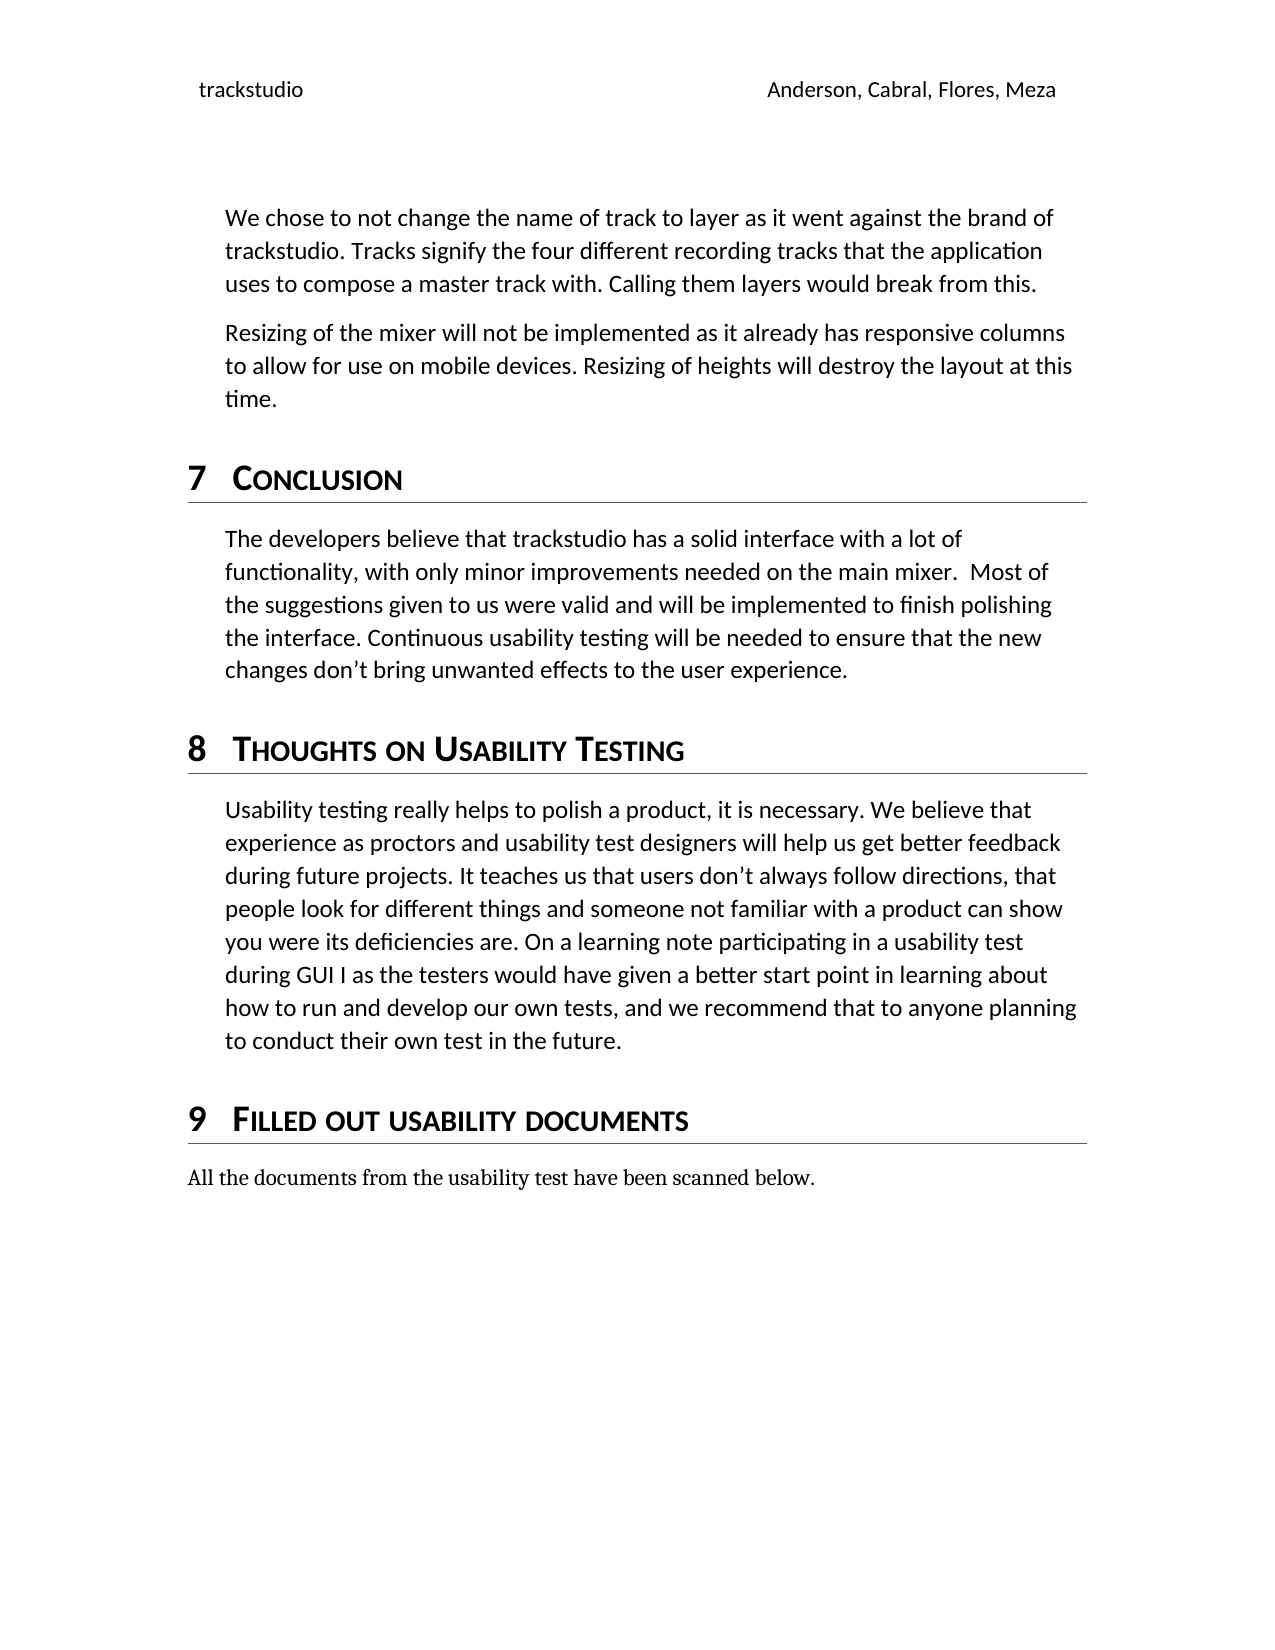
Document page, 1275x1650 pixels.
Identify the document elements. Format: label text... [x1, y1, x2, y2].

text Usability testing really helps to polish a product, it is necessary. We believe that experience as proctors and usability test designers will help us get better feedback during future projects. It teaches us that users don’t always follow directions, that people look for different things and someone not familiar with a product can show you were its deficiencies are. On a learning note participating in a usability test during GUI I as the testers would have given a better start point in learning about how to run and develop our own tests, and we recommend that to anyone planning to conduct their own test in the future. [225, 794, 1087, 1055]
text Resizing of the mixer will not be implemented as it already has responsive columns to allow for use on mobile devices. Resizing of heights will destroy the layout at this time. [225, 317, 1087, 414]
subtitle Conclusion [187, 454, 1087, 503]
subtitle Thoughts on Usability Testing [187, 725, 1087, 774]
subtitle Filled out usability documents [187, 1095, 1087, 1144]
text The developers believe that trackstudio has a solid interface with a lot of functionality, with only minor improvements needed on the main mixer. Most of the suggestions given to us were valid and will be implemented to finish polishing the interface. Continuous usability testing will be needed to ensure that the new changes don’t bring unwanted effects to the user experience. [225, 523, 1087, 685]
text We chose to not change the name of track to layer as it went against the brand of trackstudio. Tracks signify the four different recording tracks that the application uses to compose a master track with. Calling them layers would break from this. [225, 202, 1087, 298]
text All the documents from the usability test have been scanned below. [187, 1164, 1087, 1191]
